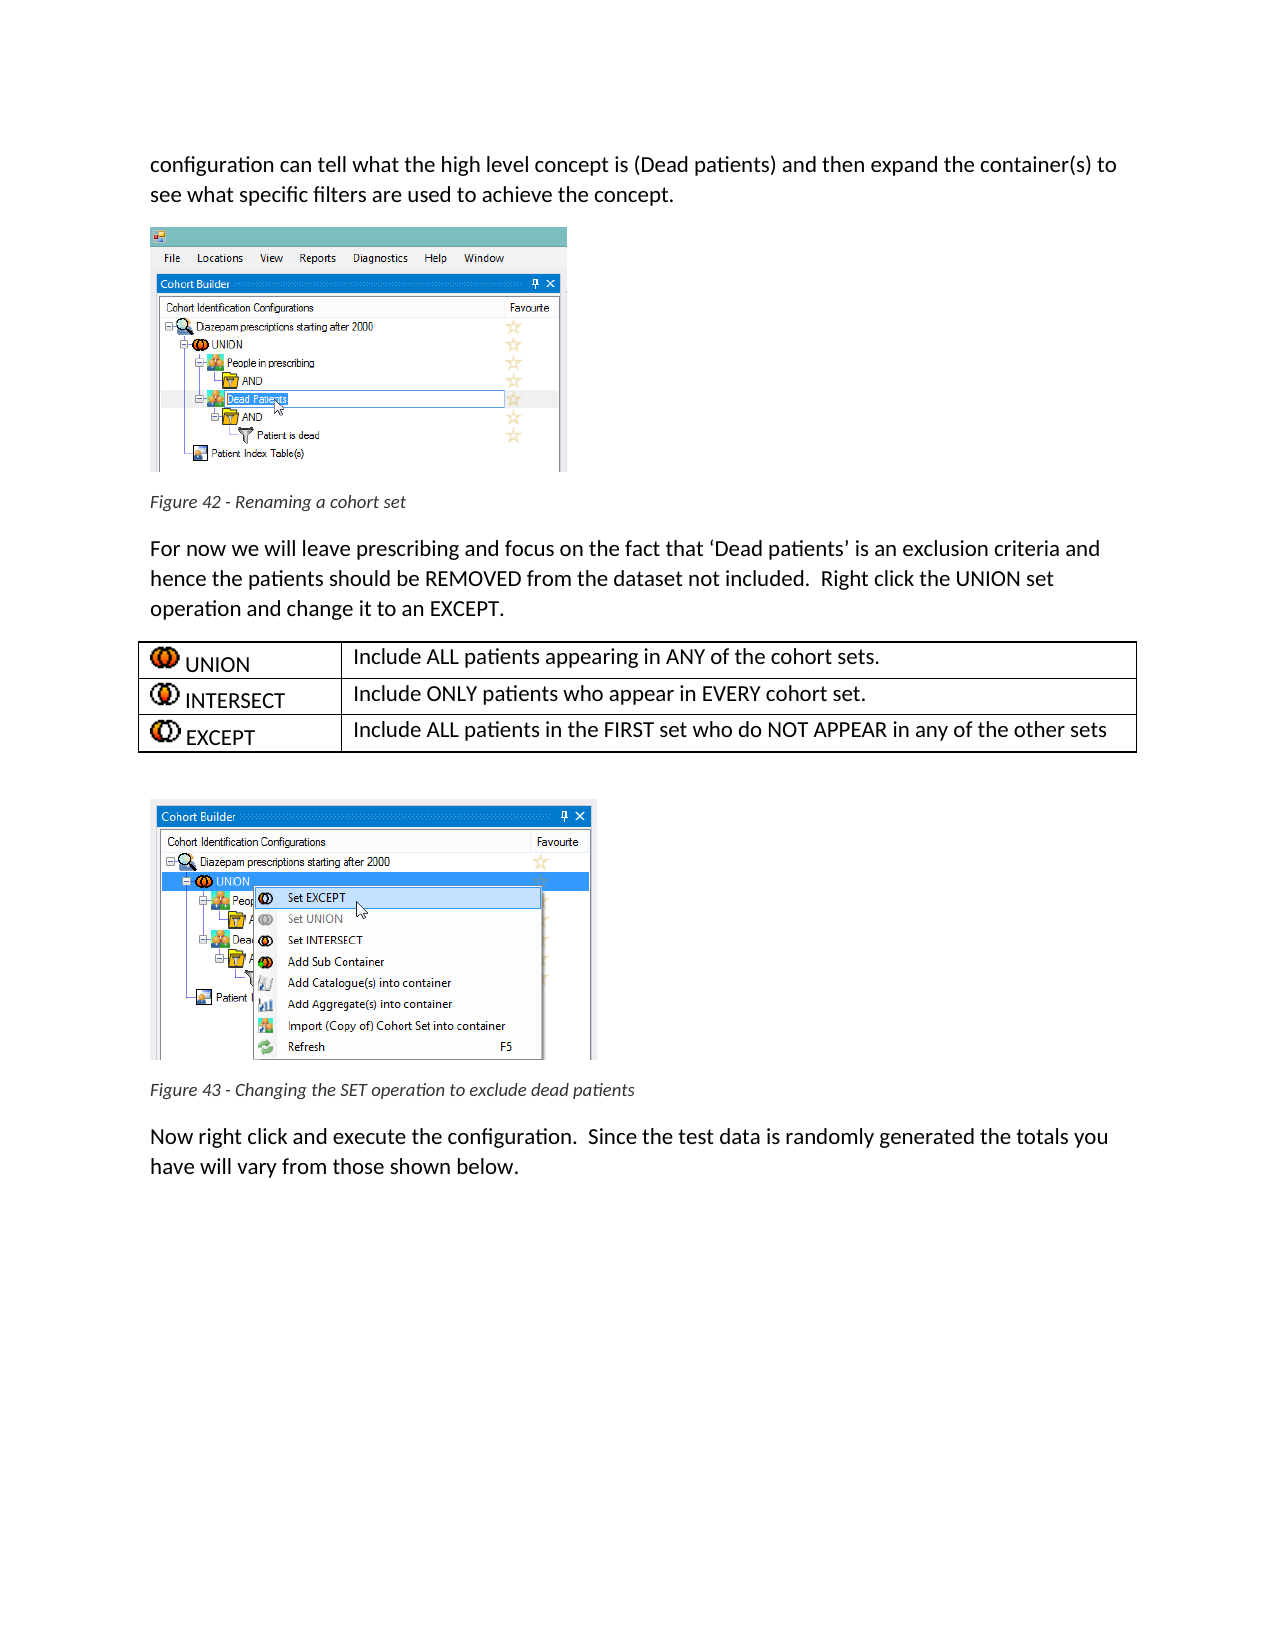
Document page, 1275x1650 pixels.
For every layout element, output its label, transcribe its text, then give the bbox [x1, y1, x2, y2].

table_cell EXCEPT [139, 715, 341, 751]
picture [150, 642, 180, 672]
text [150, 150, 1125, 208]
text For now we will leave prescribing and focus on the fact that ‘Dead patients’ is an exclusion criteria and hence the patients should be REMOVED from the dataset not included. Right click the UNION set operation and change it to an EXCEPT. [150, 534, 1125, 622]
table_header UNION [139, 643, 341, 678]
table_cell INTERSECT [139, 679, 341, 714]
table_header Include ALL patients appearing in ANY of the cohort sets. [342, 643, 1136, 678]
table_cell Include ALL patients in the FIRST set who do NOT APPEAR in any of the other sets [342, 715, 1136, 751]
picture [150, 678, 180, 709]
picture [150, 715, 181, 746]
picture [150, 799, 598, 1060]
picture [150, 227, 567, 472]
table_cell Include ONLY patients who appear in EVERY cohort set. [342, 679, 1136, 714]
text Now right click and execute the configuration. Since the test data is randomly generated the totals you have will vary from those shown below. [150, 1122, 1125, 1180]
